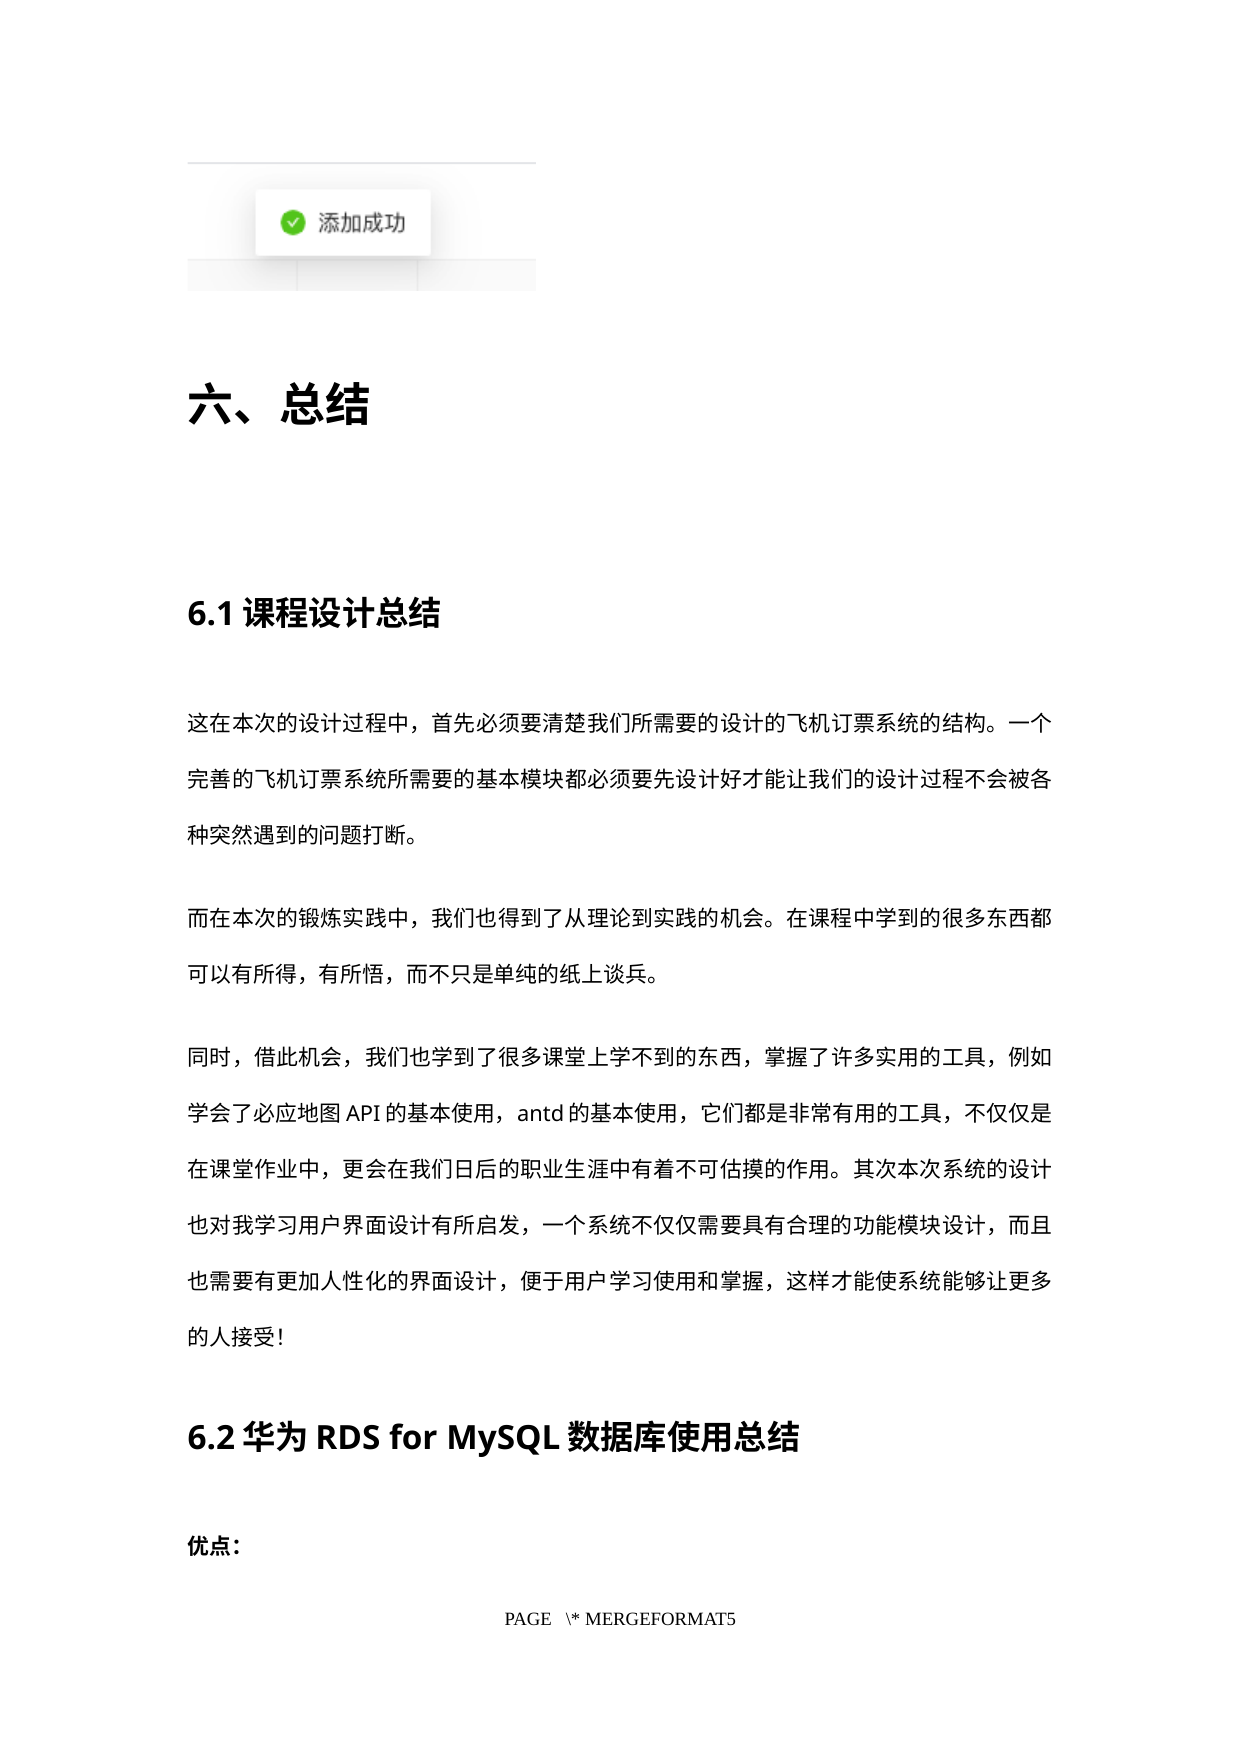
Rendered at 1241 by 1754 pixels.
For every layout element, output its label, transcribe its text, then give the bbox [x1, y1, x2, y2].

subtitle 6.1课程设计总结 [187, 578, 1053, 643]
subtitle 6.2华为RDS for MySQL数据库使用总结 [187, 1402, 1053, 1467]
subtitle 而在本次的锻炼实践中，我们也得到了从理论到实践的机会。在课程中学到的很多东西都可以有所得，有所悟，而不只是单纯的纸上谈兵。 [187, 900, 1053, 989]
text 优点： [187, 1530, 1053, 1562]
subtitle 六、总结 [187, 353, 1053, 450]
subtitle 同时，借此机会，我们也学到了很多课堂上学不到的东西，掌握了许多实用的工具，例如学会了必应地图API的基本使用，antd的基本使用，它们都是非常有用的工具，不仅仅是在课堂作业中，更会在我们日后的职业生涯中有着不可估摸的作用。其次本次系统的设计也对我学习用户界面设计有所启发，一个系统不仅仅需要具有合理的功能模块设计，而且也需要有更加人性化的界面设计，便于用户学习使用和掌握，这样才能使系统能够让更多的人接受！ [187, 1039, 1053, 1352]
subtitle 这在本次的设计过程中，首先必须要清楚我们所需要的设计的飞机订票系统的结构。一个完善的飞机订票系统所需要的基本模块都必须要先设计好才能让我们的设计过程不会被各种突然遇到的问题打断。 [187, 705, 1053, 850]
picture [187, 162, 536, 291]
